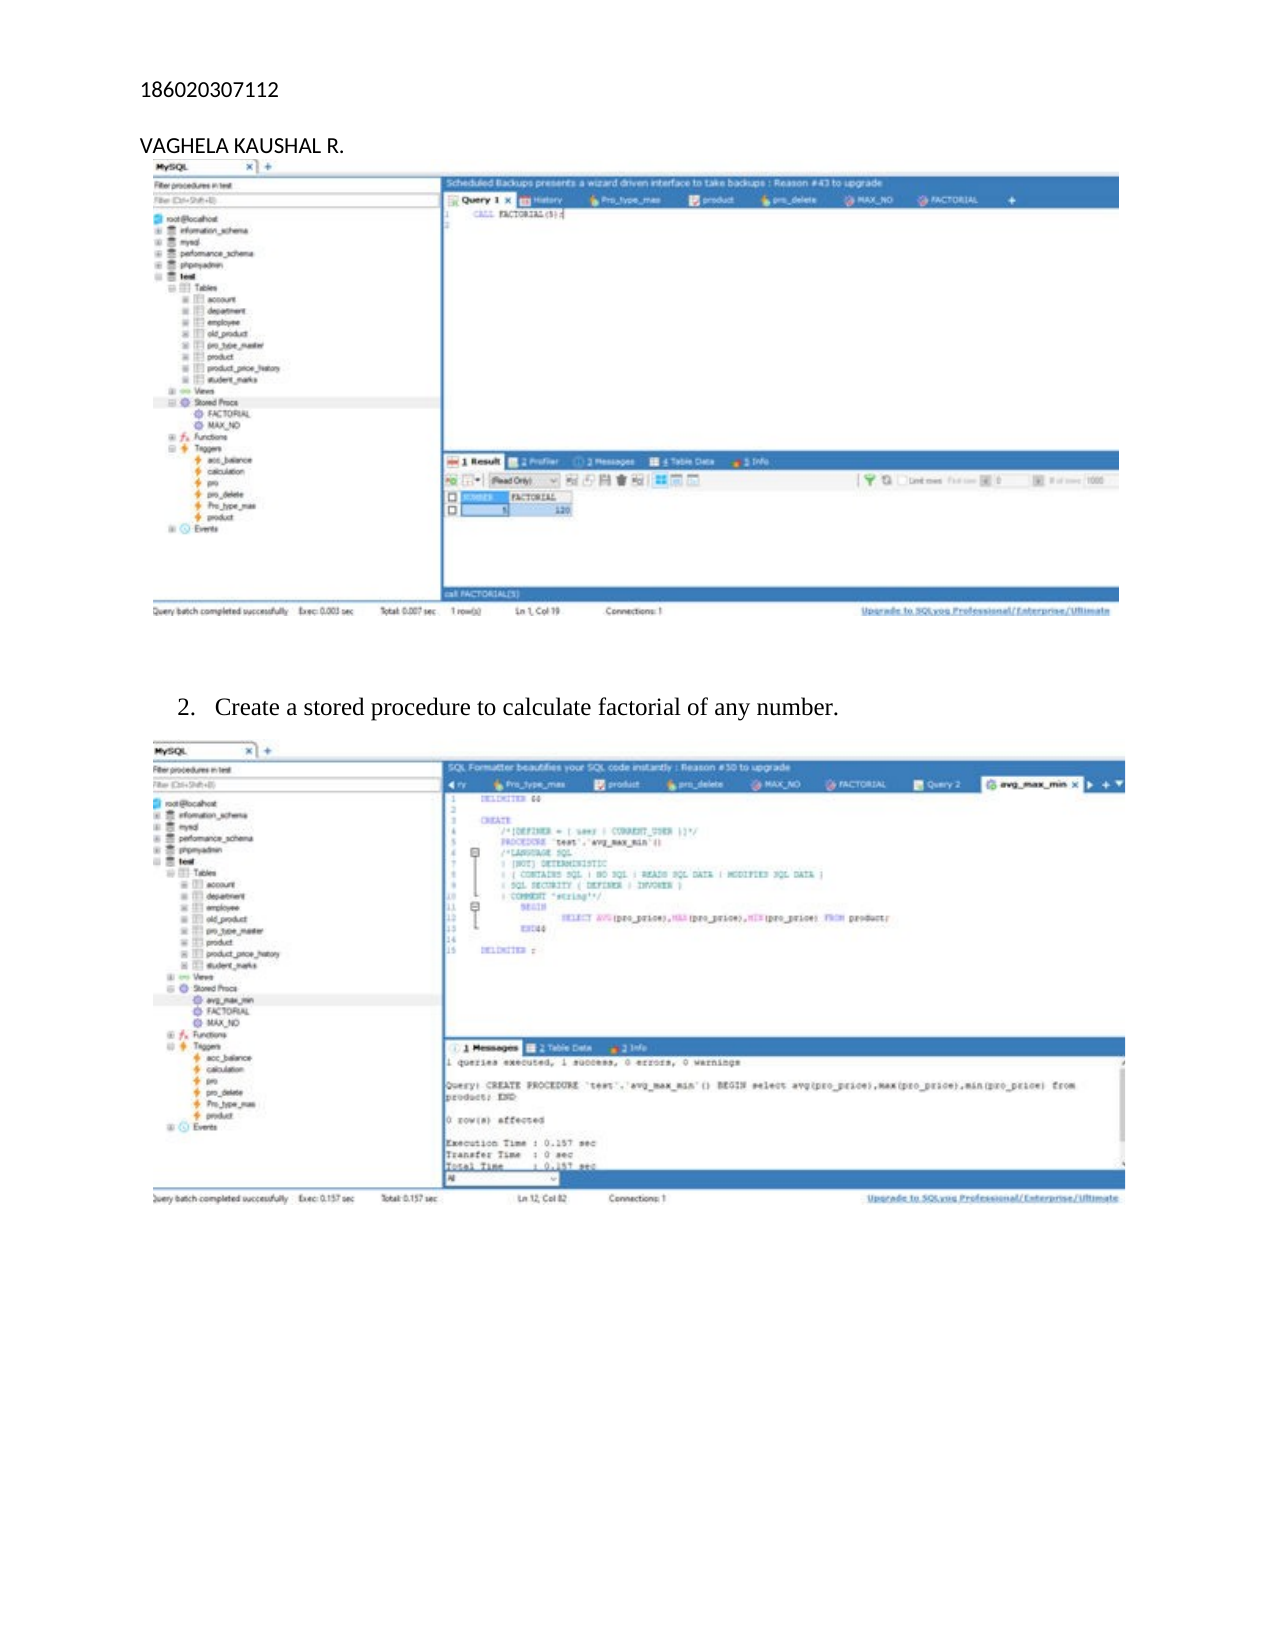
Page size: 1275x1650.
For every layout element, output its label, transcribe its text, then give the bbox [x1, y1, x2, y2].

picture [153, 159, 1119, 616]
picture [153, 739, 1126, 1205]
list Create a stored procedure to calculate factorial of any number. [177, 692, 1139, 720]
